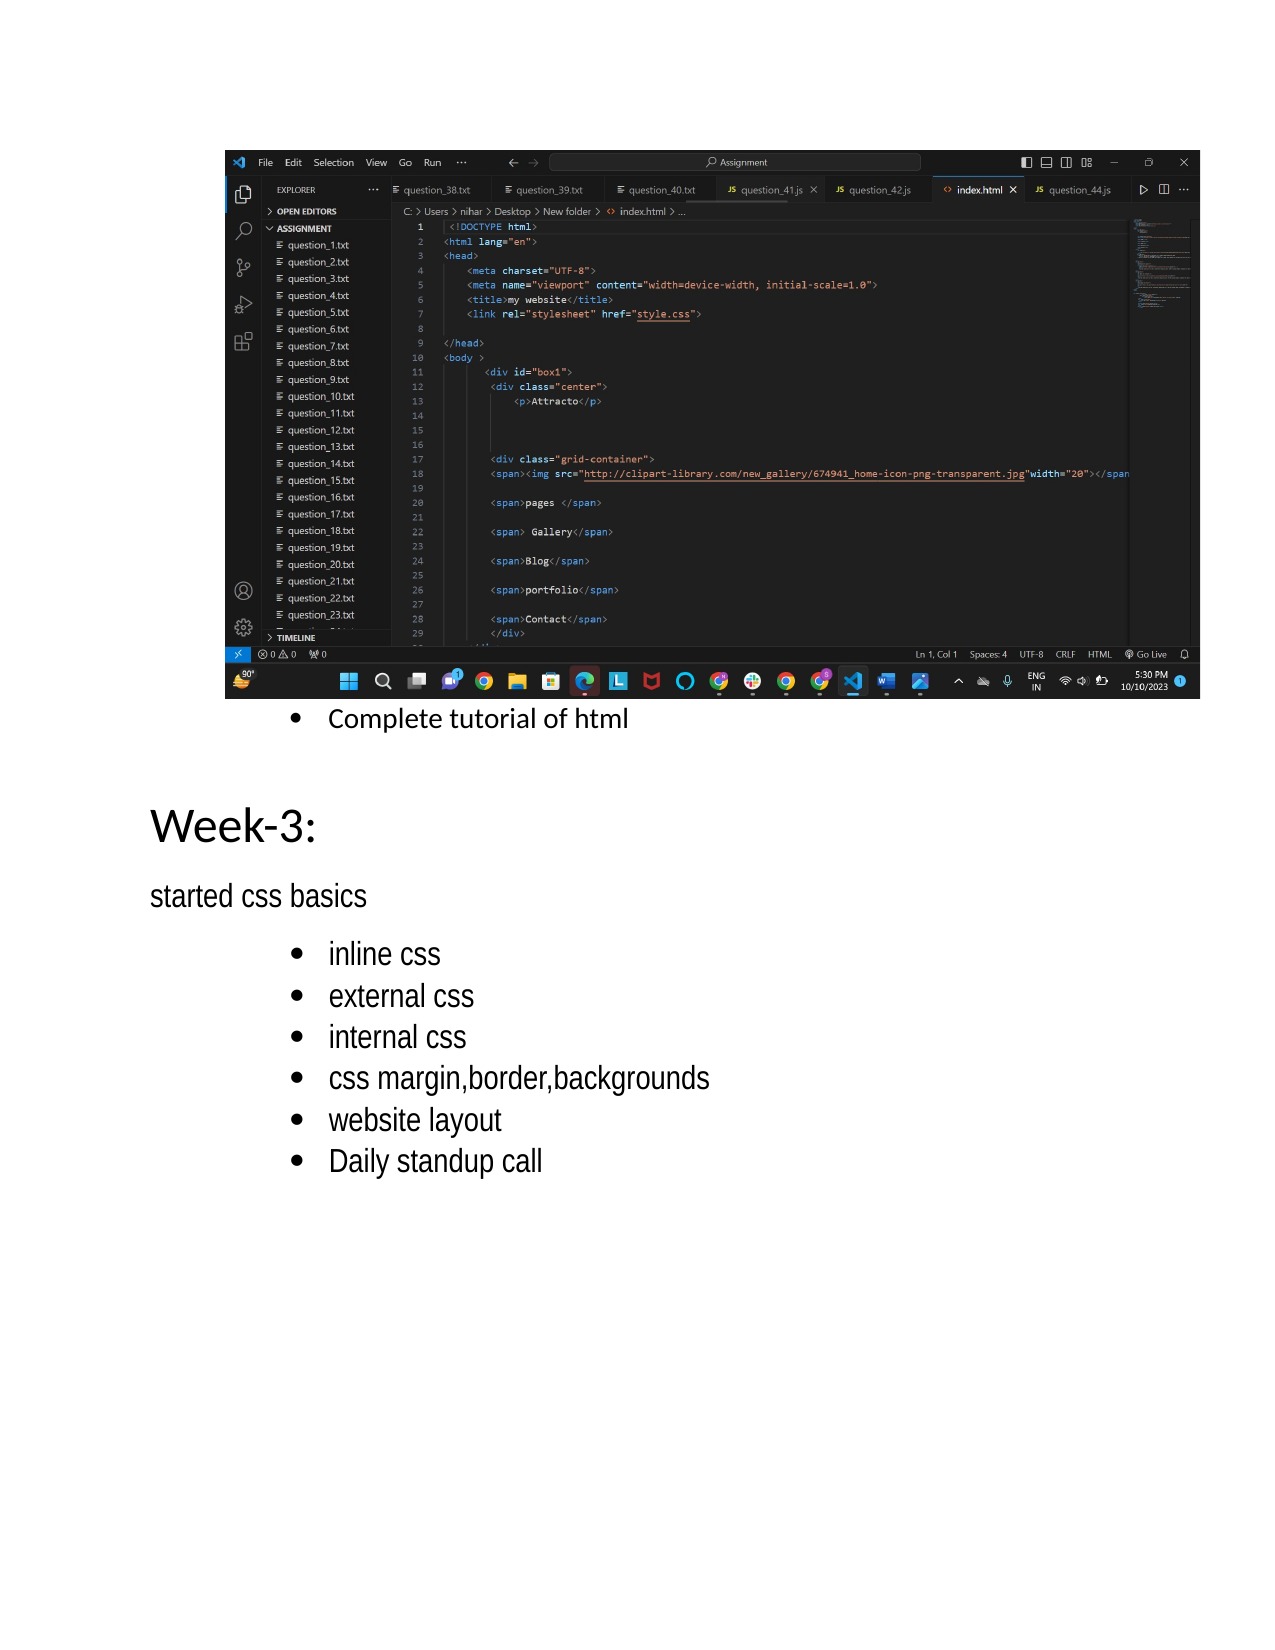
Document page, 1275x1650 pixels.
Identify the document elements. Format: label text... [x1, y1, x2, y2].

list Complete tutorial of html [291, 701, 1125, 736]
list inline css [291, 934, 1125, 973]
list website layout [291, 1100, 1125, 1138]
list internal css [291, 1017, 1125, 1056]
picture [225, 150, 1200, 699]
list Daily standup call [291, 1141, 1125, 1180]
list external css [291, 976, 1125, 1014]
text started css basics [150, 877, 1125, 915]
list css margin,border,backgrounds [291, 1059, 1125, 1097]
text Week-3: [150, 794, 1125, 855]
